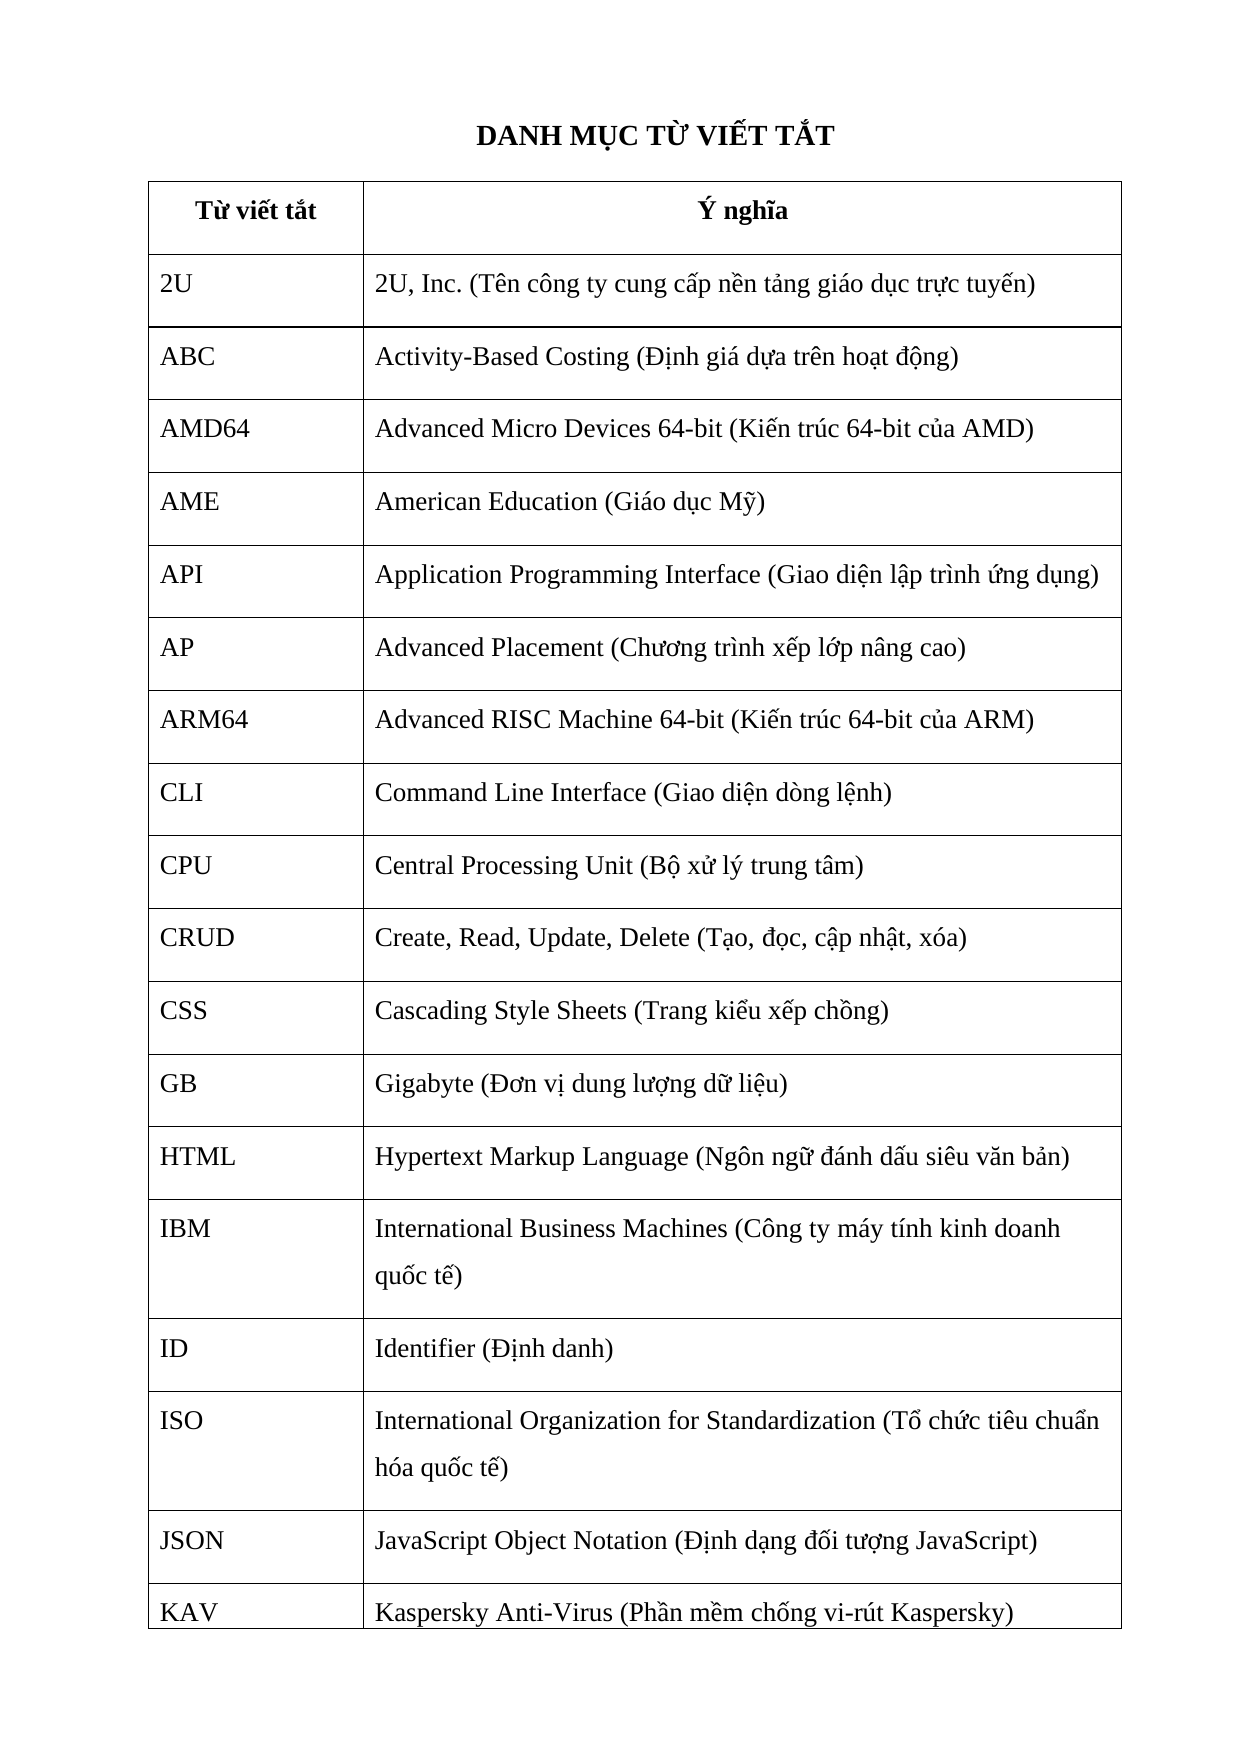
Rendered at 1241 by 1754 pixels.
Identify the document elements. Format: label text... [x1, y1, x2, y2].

table_cell Central Processing Unit (Bộ xử lý trung tâm) [364, 836, 1121, 908]
table_cell CPU [149, 836, 363, 908]
table_cell Hypertext Markup Language (Ngôn ngữ đánh dấu siêu văn bản) [364, 1127, 1121, 1199]
table_cell HTML [149, 1127, 363, 1199]
table_cell Application Programming Interface (Giao diện lập trình ứng dụng) [364, 546, 1121, 617]
table_cell AME [149, 473, 363, 544]
table_cell Command Line Interface (Giao diện dòng lệnh) [364, 764, 1121, 835]
table_cell Cascading Style Sheets (Trang kiểu xếp chồng) [364, 982, 1121, 1053]
table_cell Activity-Based Costing (Định giá dựa trên hoạt động) [364, 328, 1121, 399]
table_cell ARM64 [149, 691, 363, 763]
table_cell Advanced RISC Machine 64-bit (Kiến trúc 64-bit của ARM) [364, 691, 1121, 763]
table_cell Create, Read, Update, Delete (Tạo, đọc, cập nhật, xóa) [364, 909, 1121, 981]
table_cell API [149, 546, 363, 617]
table_header Từ viết tắt [149, 182, 363, 254]
table_cell GB [149, 1055, 363, 1126]
table_cell JSON [149, 1511, 363, 1583]
table_cell Identifier (Định danh) [364, 1319, 1121, 1391]
table_cell AMD64 [149, 400, 363, 472]
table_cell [364, 1584, 1121, 1628]
table_header Ý nghĩa [364, 182, 1121, 254]
table_cell CSS [149, 982, 363, 1053]
table_cell International Business Machines (Công ty máy tính kinh doanh quốc tế) [364, 1200, 1121, 1318]
table_cell Gigabyte (Đơn vị dung lượng dữ liệu) [364, 1055, 1121, 1126]
table_cell AP [149, 618, 363, 690]
table_cell CRUD [149, 909, 363, 981]
table_cell ID [149, 1319, 363, 1391]
table_cell Advanced Micro Devices 64-bit (Kiến trúc 64-bit của AMD) [364, 400, 1121, 472]
table_cell 2U [149, 255, 363, 326]
text DANH MỤC TỪ VIẾT TẮT [148, 118, 1122, 152]
table_cell Advanced Placement (Chương trình xếp lớp nâng cao) [364, 618, 1121, 690]
table_cell 2U, Inc. (Tên công ty cung cấp nền tảng giáo dục trực tuyến) [364, 255, 1121, 326]
table_cell KAV [149, 1584, 363, 1628]
table_cell International Organization for Standardization (Tổ chức tiêu chuẩn hóa quốc tế) [364, 1392, 1121, 1510]
table_cell ABC [149, 328, 363, 399]
table_cell IBM [149, 1200, 363, 1318]
table_cell JavaScript Object Notation (Định dạng đối tượng JavaScript) [364, 1511, 1121, 1583]
table_cell CLI [149, 764, 363, 835]
table_cell ISO [149, 1392, 363, 1510]
table_cell American Education (Giáo dục Mỹ) [364, 473, 1121, 544]
